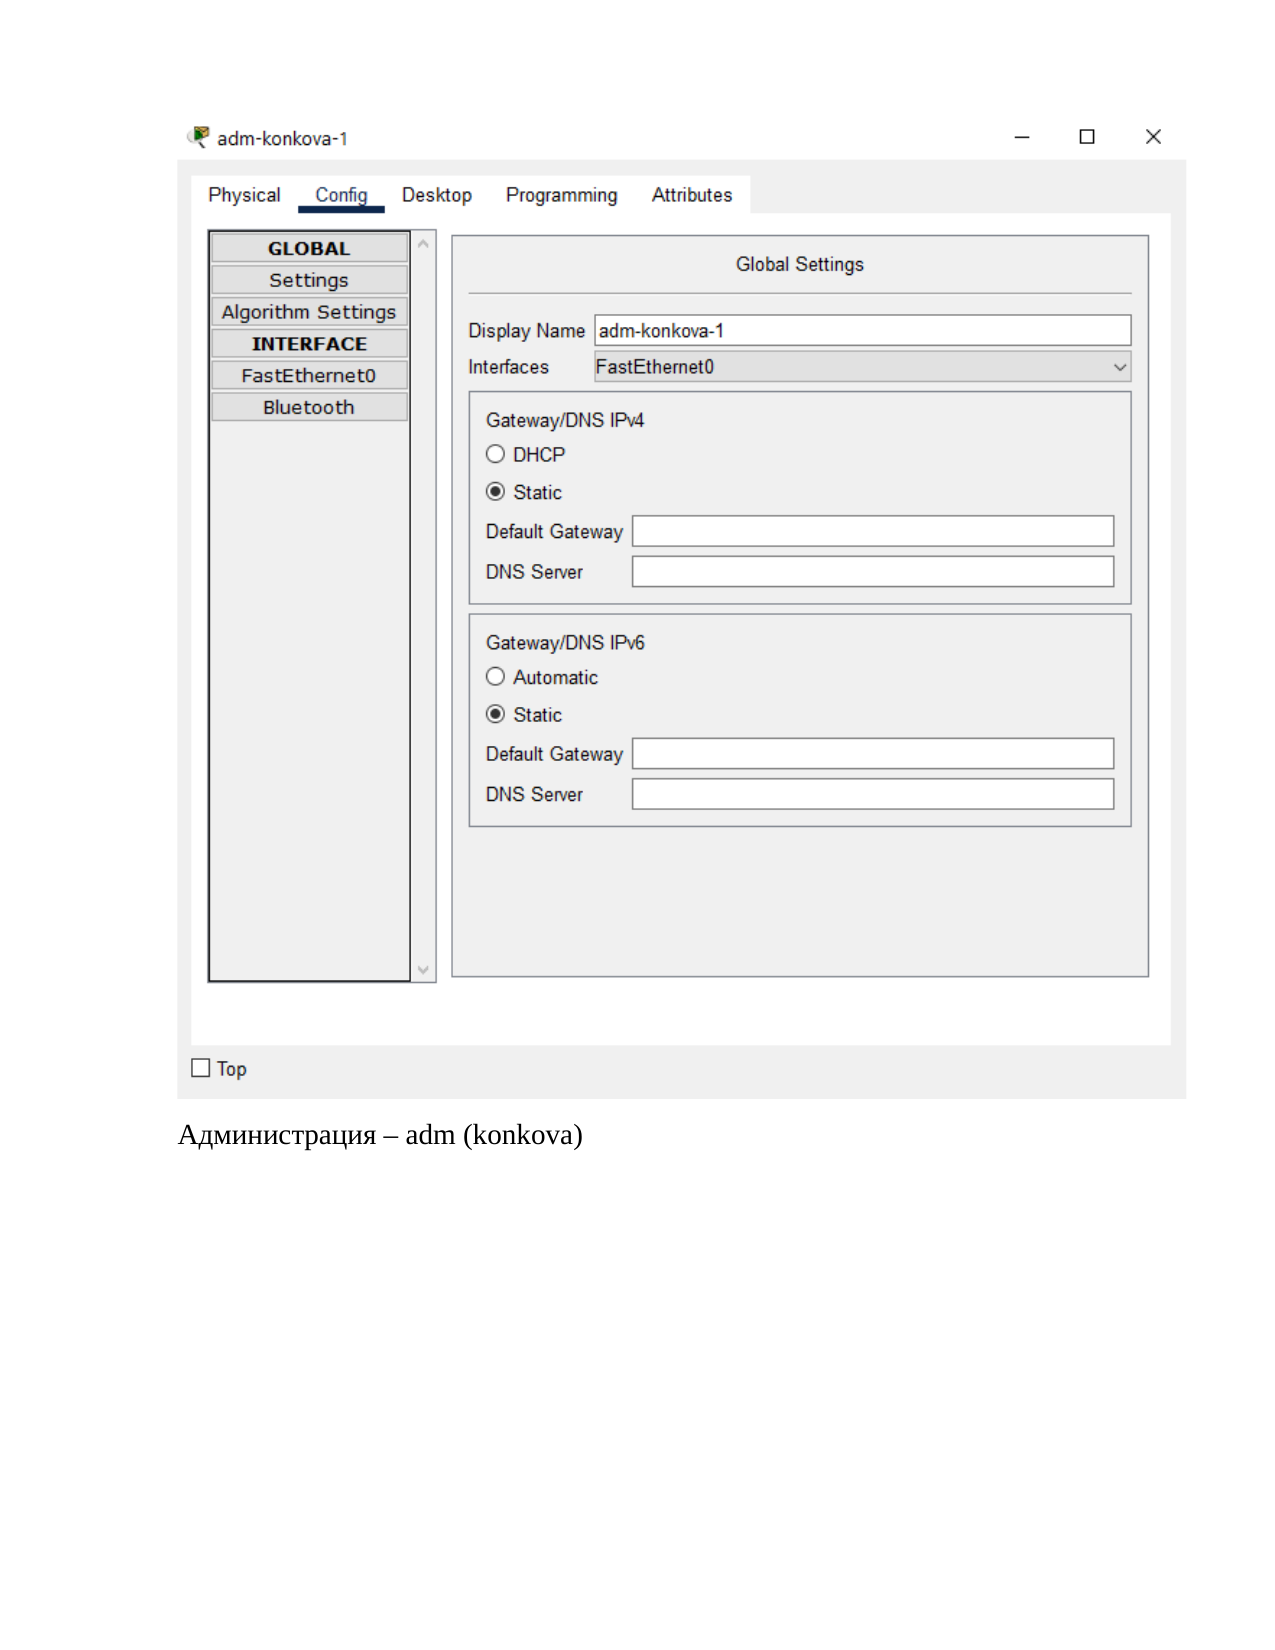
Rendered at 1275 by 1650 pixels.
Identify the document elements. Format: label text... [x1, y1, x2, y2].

picture [177, 118, 1187, 1099]
text Администрация – adm (konkova) [177, 1117, 1186, 1151]
